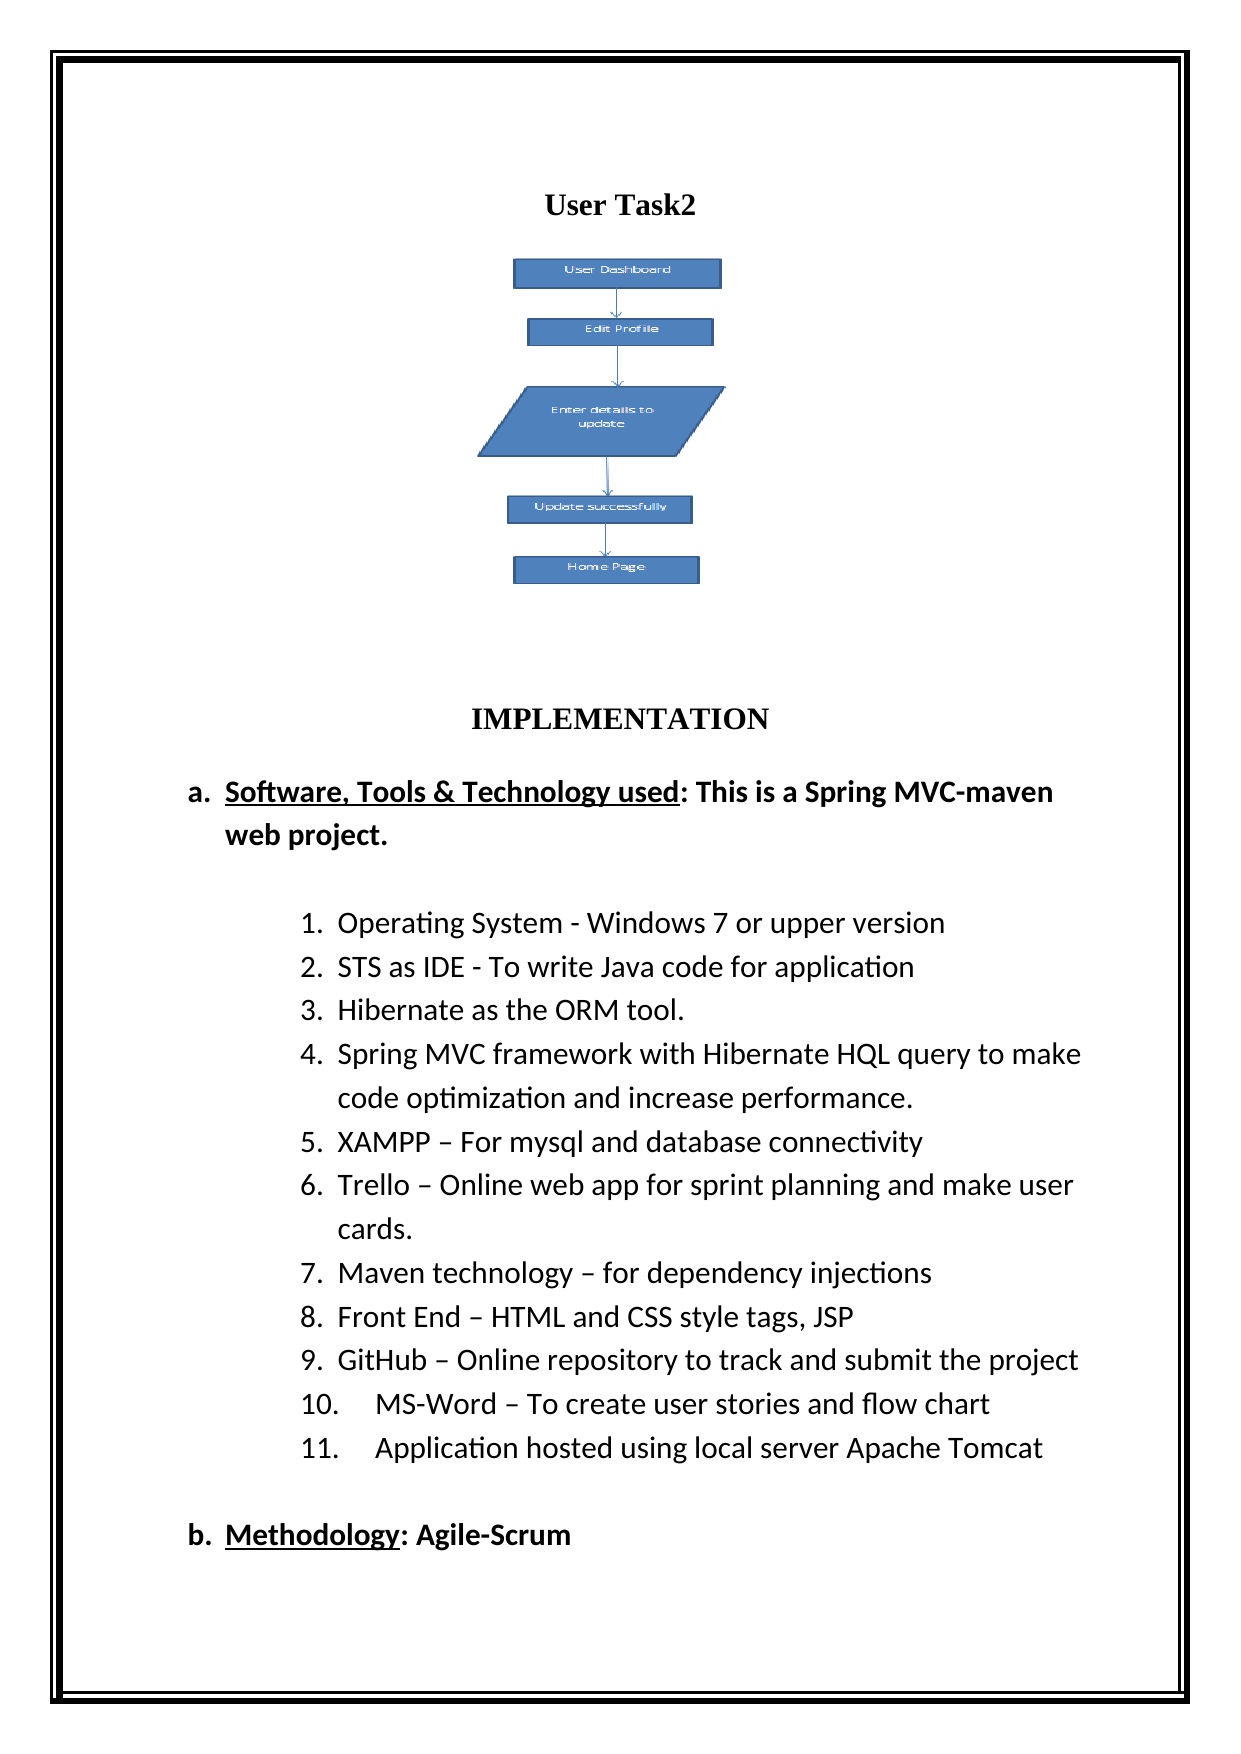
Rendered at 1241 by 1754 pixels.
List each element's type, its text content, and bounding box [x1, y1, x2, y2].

list STS as IDE - To write Java code for application [300, 947, 1090, 985]
list Methodology: Agile-Scrum [187, 1516, 1090, 1554]
list Software, Tools & Technology used: This is a Spring MVC-maven web project. [187, 772, 1090, 854]
list GitHub – Online repository to track and submit the project [300, 1341, 1090, 1379]
list Front End – HTML and CSS style tags, JSP [300, 1297, 1090, 1335]
list Trello – Online web app for sprint planning and make user cards. [300, 1166, 1090, 1247]
list Spring MVC framework with Hibernate HQL query to make code optimization and increase performance. [300, 1034, 1090, 1116]
list Operating System - Windows 7 or upper version [300, 903, 1090, 941]
list MS-Word – To create user stories and flow chart [300, 1384, 1090, 1422]
text IMPLEMENTATION [150, 700, 1090, 736]
list Hibernate as the ORM tool. [300, 991, 1090, 1029]
picture [296, 221, 945, 628]
text User Task2 [150, 186, 1090, 222]
list Application hosted using local server Apache Tomcat [300, 1428, 1090, 1466]
list XAMPP – For mysql and database connectivity [300, 1122, 1090, 1160]
list Maven technology – for dependency injections [300, 1253, 1090, 1291]
